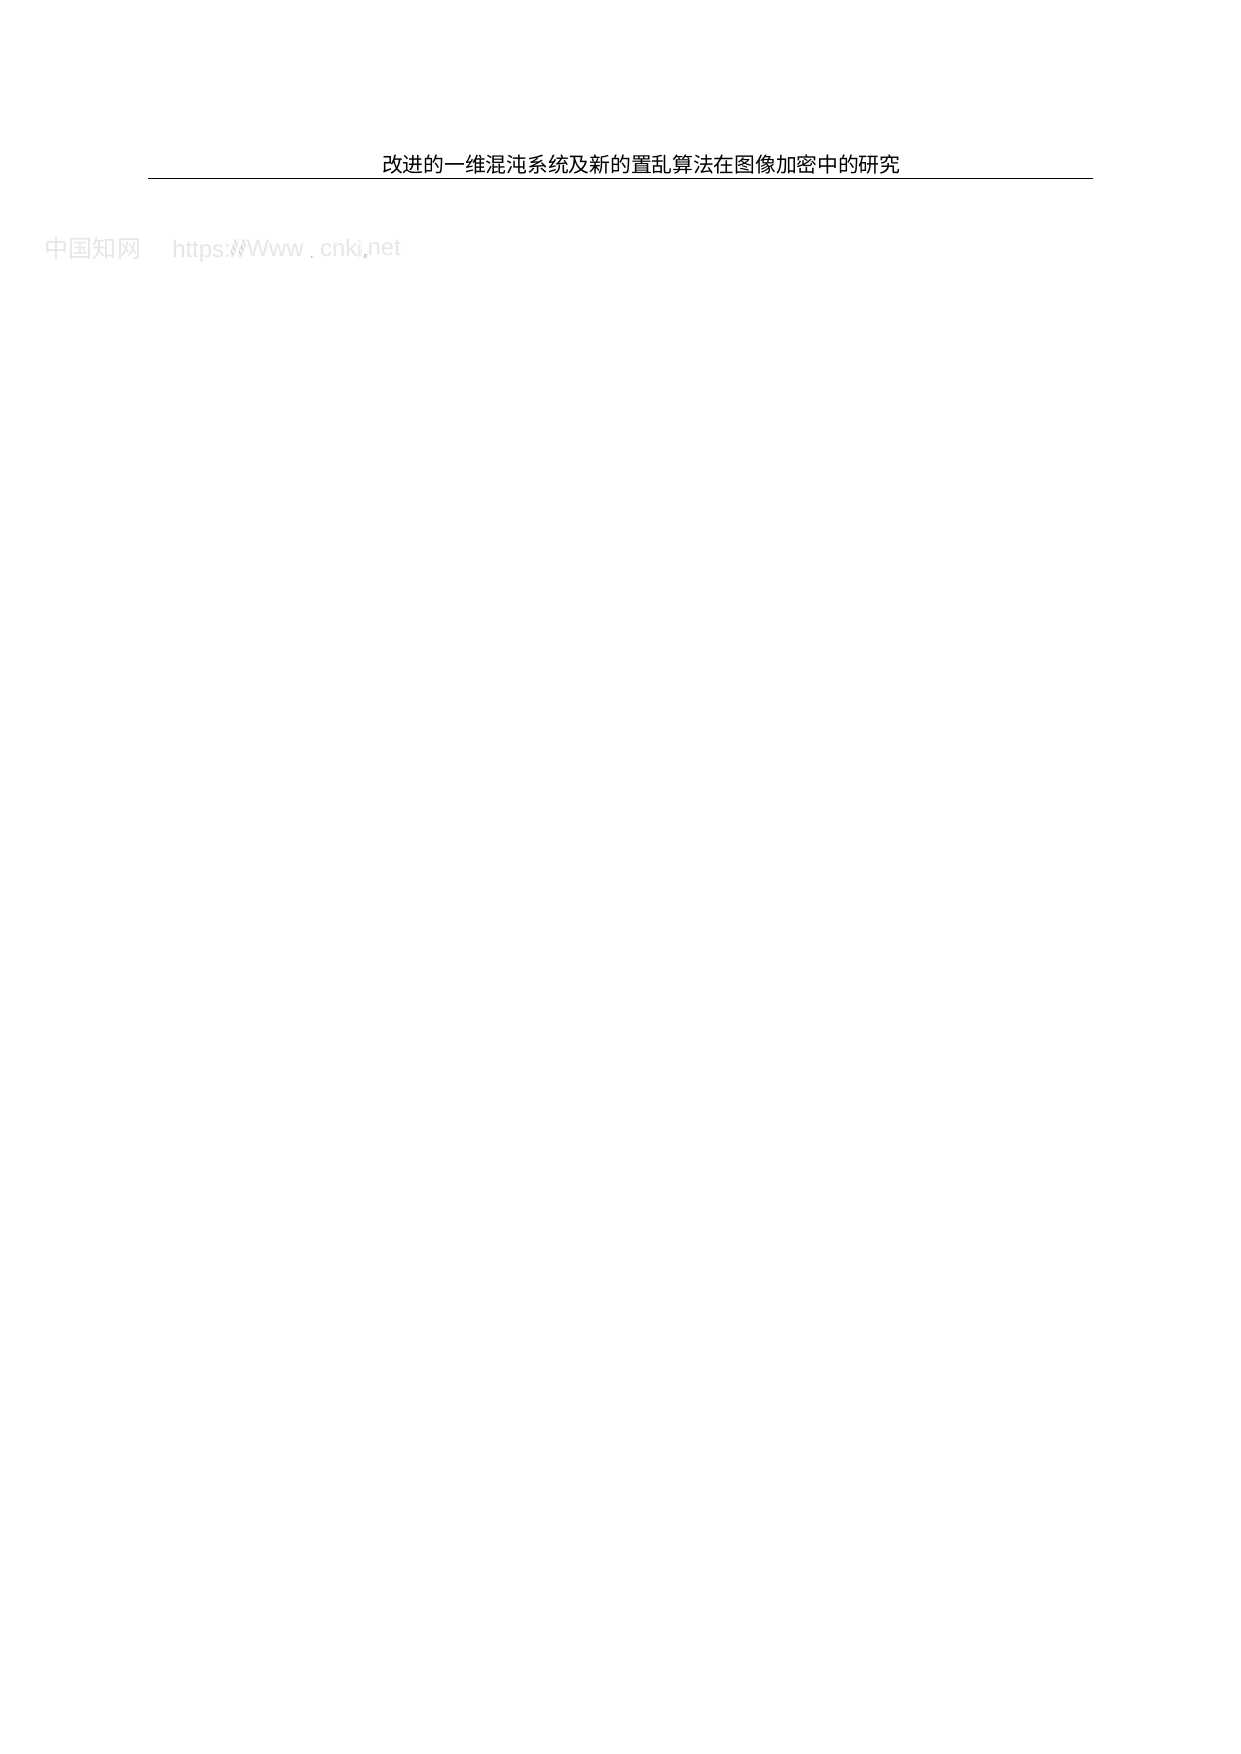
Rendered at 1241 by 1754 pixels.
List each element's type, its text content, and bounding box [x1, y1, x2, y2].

picture [357, 240, 368, 258]
picture [230, 239, 247, 258]
text 中国知网 https:Www cnknet [44, 237, 1106, 263]
